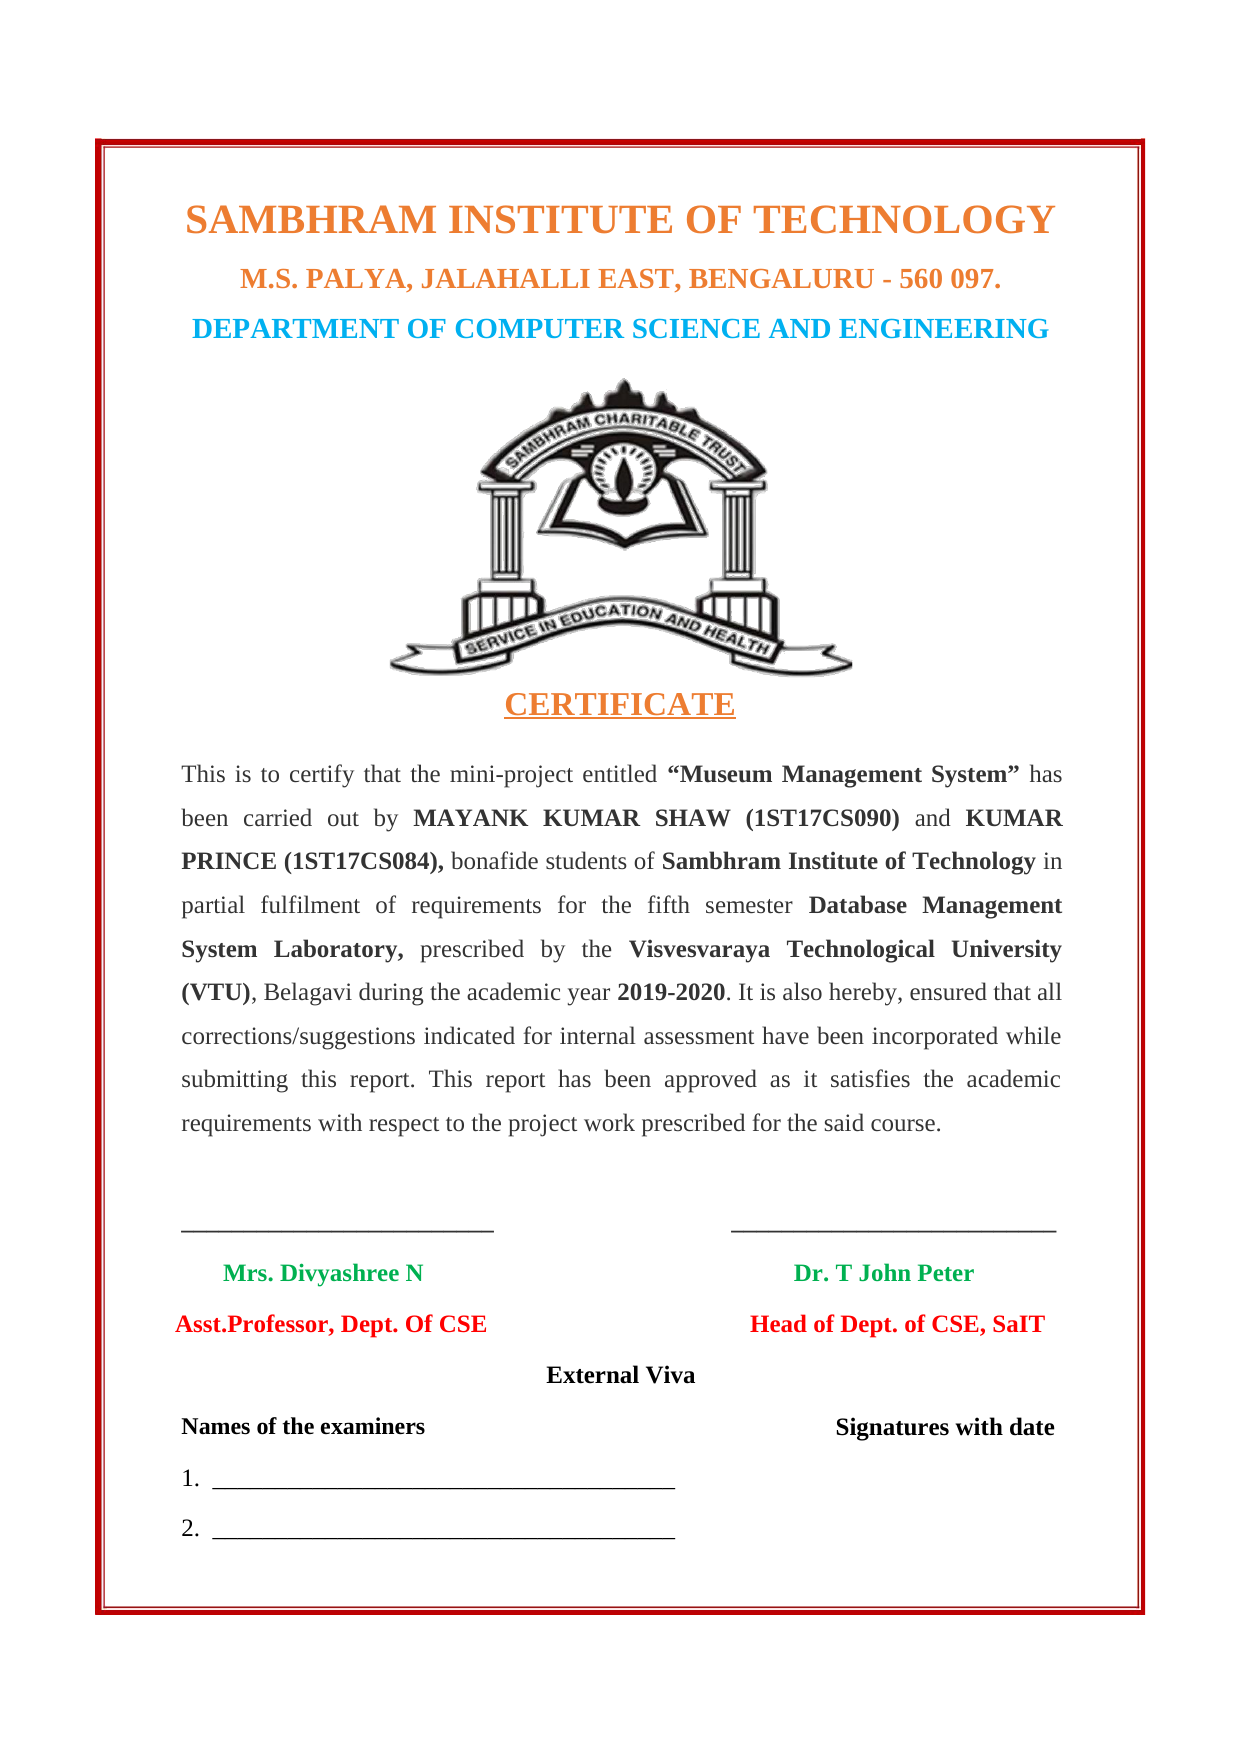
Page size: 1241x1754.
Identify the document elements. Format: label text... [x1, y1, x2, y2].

text _________________________ [181, 1206, 656, 1235]
text This is to certify that the mini-project entitled “Museum Management System” has been carried out by MAYANK KUMAR SHAW (1ST17CS090) and KUMAR PRINCE (1ST17CS084), bonafide students of Sambhram Institute of Technology in partial fulfilment of requirements for the fifth semester Database Management System Laboratory, prescribed by the Visvesvaraya Technological University (VTU), Belagavi during the academic year 2019-2020. It is also hereby, ensured that all corrections/suggestions indicated for internal assessment have been incorporated while submitting this report. This report has been approved as it satisfies the academic requirements with respect to the project work prescribed for the said course. [181, 759, 1062, 1137]
picture [95, 138, 1146, 1615]
text M.S. PALYA, JALAHALLI EAST, BENGALURU - 560 097. [150, 261, 1092, 294]
list _____________________________________ [181, 1513, 1090, 1542]
text __________________________ [731, 1206, 1090, 1235]
text DEPARTMENT OF COMPUTER SCIENCE AND ENGINEERING [150, 311, 1092, 344]
text Signatures with date [835, 1412, 1090, 1441]
text Head of Dept. of CSE, SaIT [750, 1309, 1090, 1338]
text Names of the examiners [181, 1412, 760, 1439]
text Asst.Professor, Dept. Of CSE [175, 1309, 656, 1338]
list _____________________________________ [181, 1463, 1090, 1492]
text External Viva [150, 1361, 1092, 1389]
text Mrs. Divyashree N [223, 1258, 656, 1286]
text CERTIFICATE [150, 684, 1089, 722]
text Dr. T John Peter [794, 1258, 1090, 1286]
text SAMBHRAM INSTITUTE OF TECHNOLOGY [150, 195, 1092, 243]
